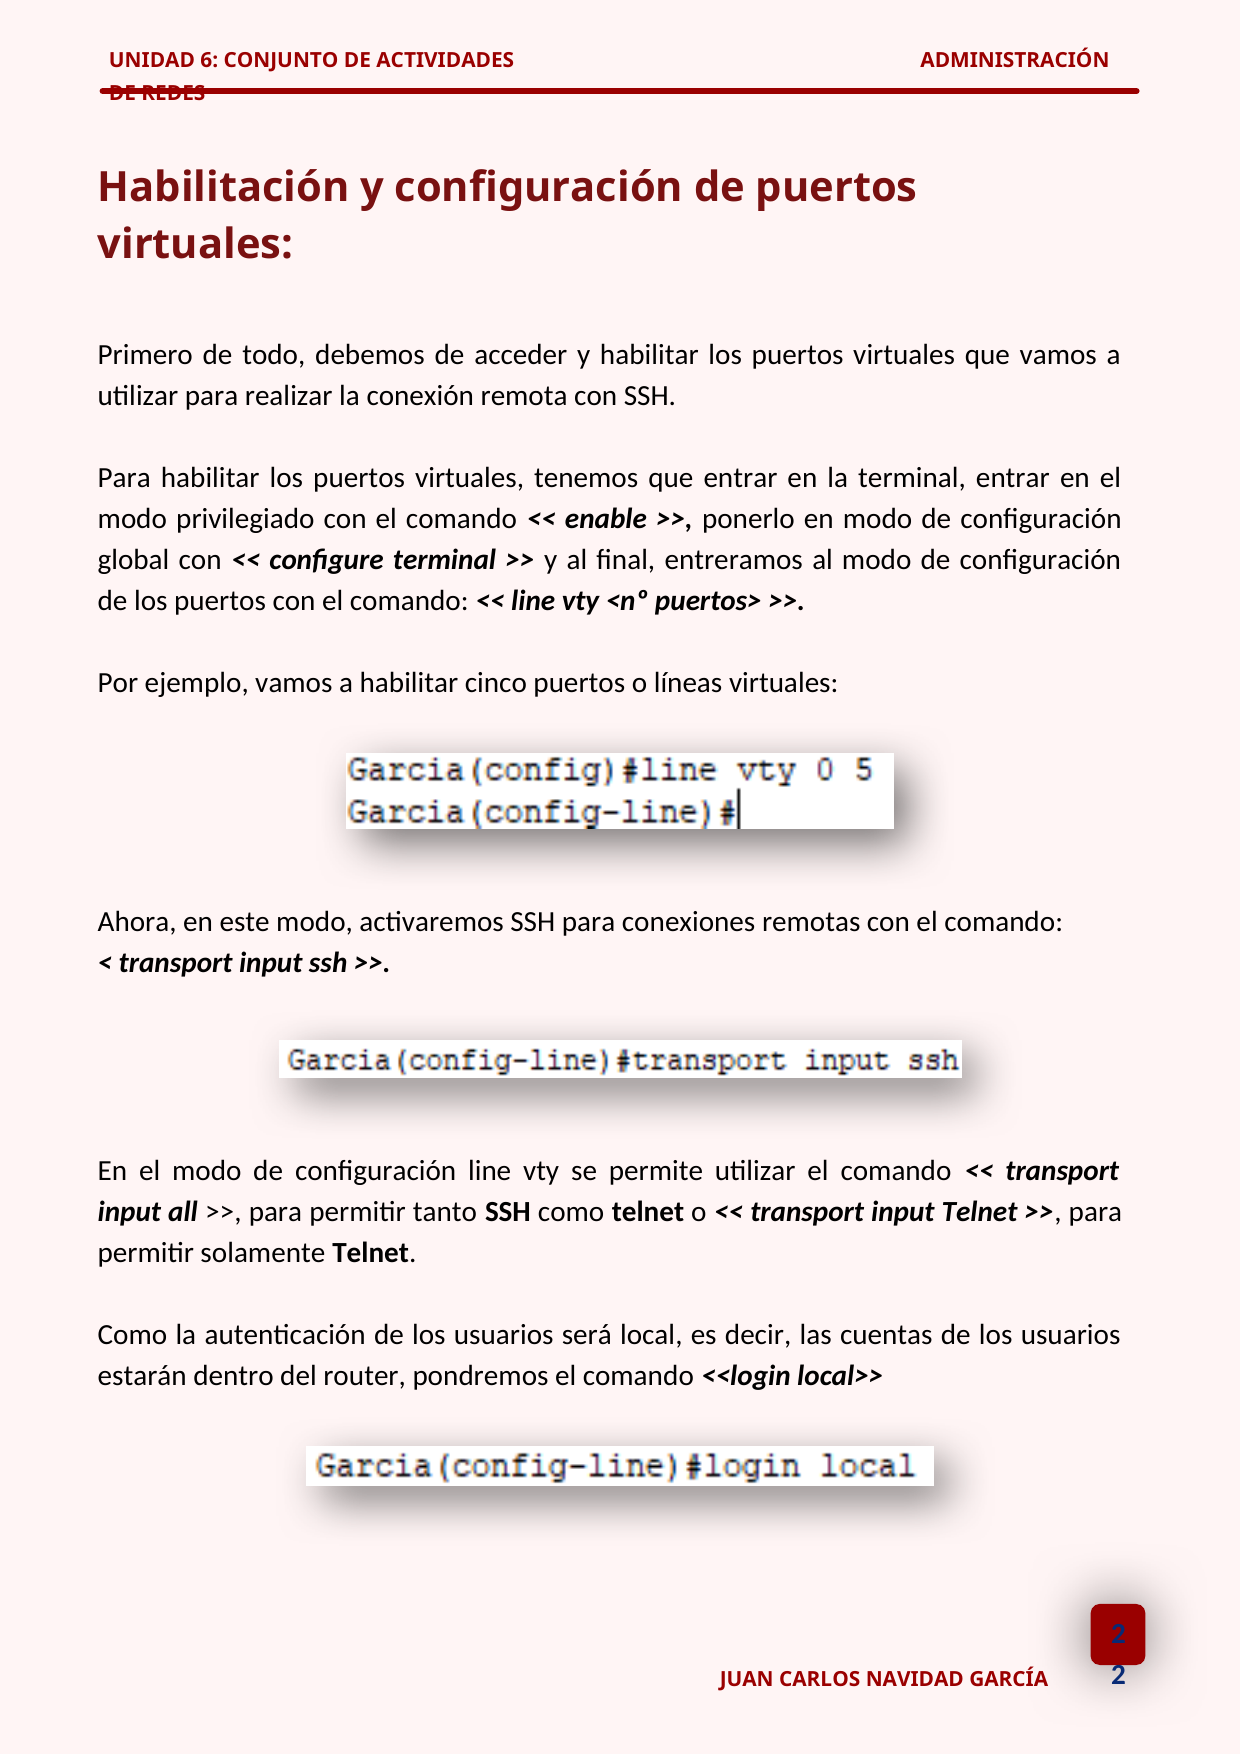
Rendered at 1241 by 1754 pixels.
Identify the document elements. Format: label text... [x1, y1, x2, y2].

text Primero de todo, debemos de acceder y habilitar los puertos virtuales que vamos a utilizar para realizar la conexión remota con SSH. [97, 336, 1122, 413]
text < transport input ssh >>. [97, 944, 1122, 980]
text Para habilitar los puertos virtuales, tenemos que entrar en la terminal, entrar en el modo privilegiado con el comando << enable >>, ponerlo en modo de configuración global con << configure terminal >> y al final, entreramos al modo de configuración de los puertos con el comando: << line vty <nº puertos> >>. [97, 459, 1122, 617]
text Como la autenticación de los usuarios será local, es decir, las cuentas de los usuarios estarán dentro del router, pondremos el comando <<login local>> [97, 1316, 1122, 1392]
picture [279, 1040, 962, 1078]
text En el modo de configuración line vty se permite utilizar el comando << transport input all >>, para permitir tanto SSH como telnet o << transport input Telnet >>, para permitir solamente Telnet. [97, 985, 1122, 1269]
subtitle Habilitación y configuración de puertos virtuales: [97, 157, 1122, 270]
text Por ejemplo, vamos a habilitar cinco puertos o líneas virtuales: [97, 664, 1122, 699]
picture [306, 1446, 934, 1486]
text Ahora, en este modo, activaremos SSH para conexiones remotas con el comando: [97, 705, 1122, 939]
picture [346, 753, 894, 829]
